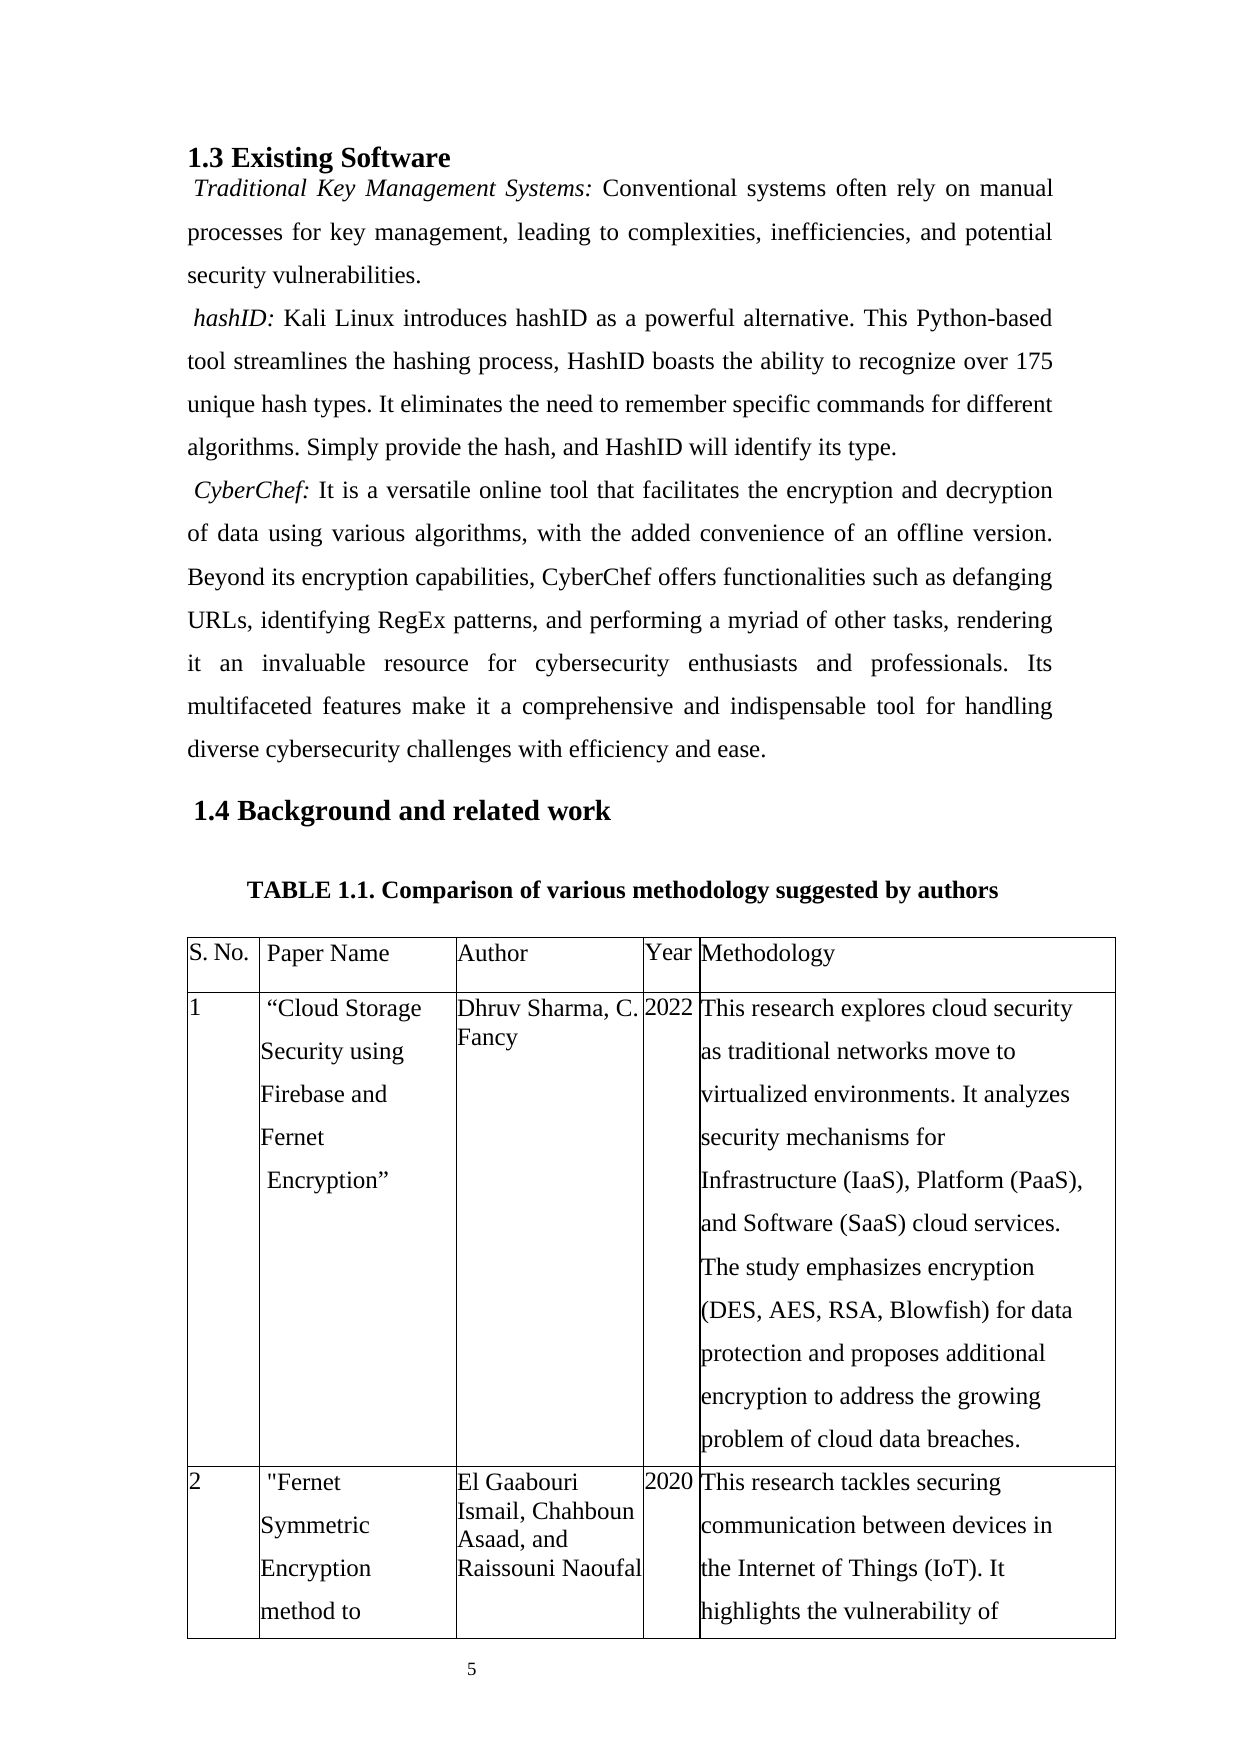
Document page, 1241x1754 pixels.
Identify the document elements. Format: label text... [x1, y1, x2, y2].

table_cell This research explores cloud security as traditional networks move to virtualized environments. It analyzes security mechanisms for Infrastructure (IaaS), Platform (PaaS), and Software (SaaS) cloud services. The study emphasizes encryption (DES, AES, RSA, Blowfish) for data protection and proposes additional encryption to address the growing problem of cloud data breaches. [701, 993, 1115, 1466]
table_cell “Cloud Storage Security using Firebase and Fernet Encryption” [260, 993, 456, 1466]
table_cell 1 [188, 993, 259, 1466]
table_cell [260, 1467, 456, 1638]
table_cell Dhruv Sharma, C. Fancy [457, 993, 643, 1466]
table_header Paper Name [260, 938, 456, 992]
table_header S. No. [188, 938, 259, 992]
text Traditional Key Management Systems: Conventional systems often rely on manual processes for key management, leading to complexities, inefficiencies, and potential security vulnerabilities. [187, 173, 1054, 288]
text hashID: Kali Linux introduces hashID as a powerful alternative. This Python-based tool streamlines the hashing process, HashID boasts the ability to recognize over 175 unique hash types. It eliminates the need to remember specific commands for different algorithms. Simply provide the hash, and HashID will identify its type. CyberChef: It is a versatile online tool that facilitates the encryption and decryption of data using various algorithms, with the added convenience of an offline version. Beyond its encryption capabilities, CyberChef offers functionalities such as defanging URLs, identifying RegEx patterns, and performing a myriad of other tasks, rendering it an invaluable resource for cybersecurity enthusiasts and professionals. Its multifaceted features make it a comprehensive and indispensable tool for handling diverse cybersecurity challenges with efficiency and ease. [187, 303, 1054, 763]
table_header Year [644, 938, 699, 992]
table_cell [457, 1467, 643, 1638]
table_header Author [457, 938, 643, 992]
table_cell 2020 [644, 1467, 699, 1638]
table_cell 2 [188, 1467, 259, 1638]
table_header Methodology [701, 938, 1115, 992]
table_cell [701, 1467, 1115, 1638]
table_cell 2022 [644, 993, 699, 1466]
subtitle Background and related work [193, 793, 1115, 827]
subtitle TABLE 1.1. Comparison of various methodology suggested by authors [150, 875, 1095, 903]
subtitle Existing Software [187, 140, 1115, 173]
